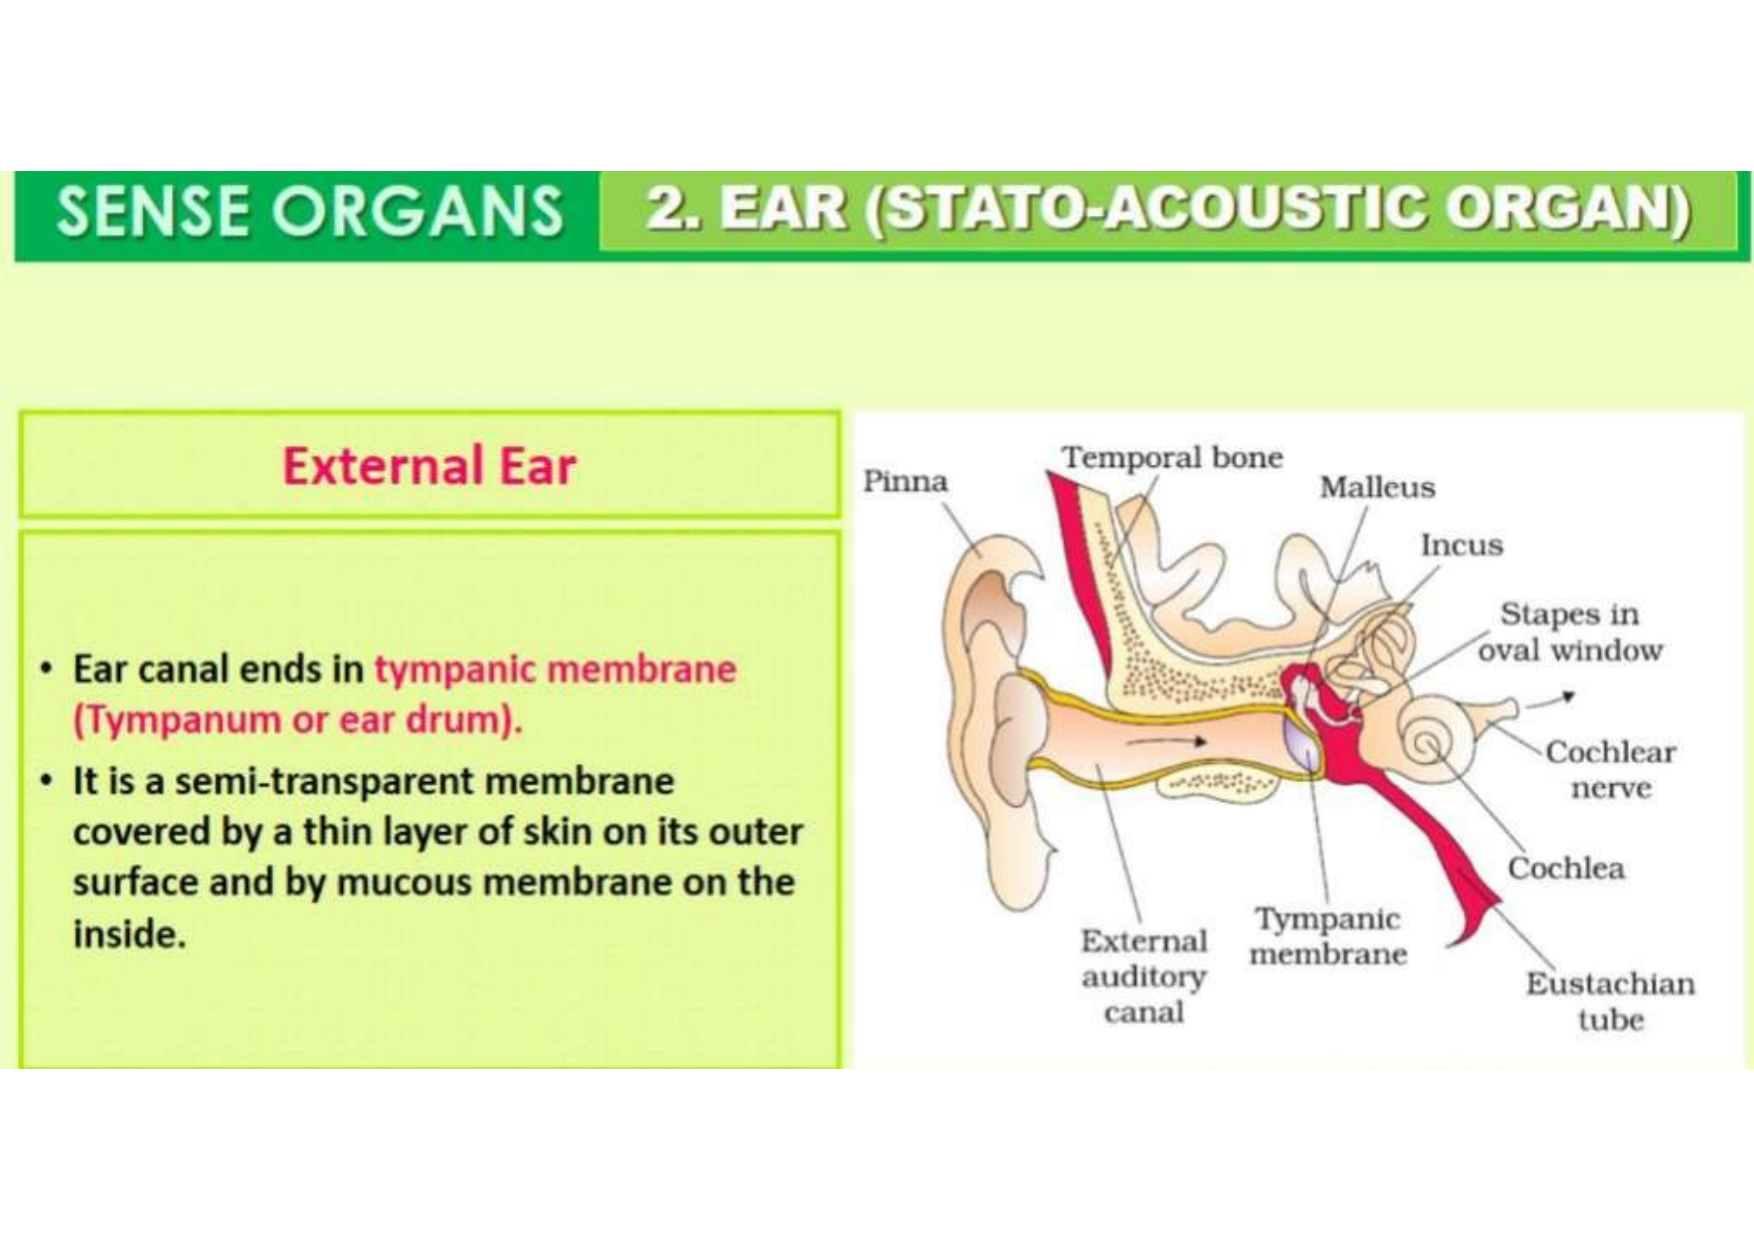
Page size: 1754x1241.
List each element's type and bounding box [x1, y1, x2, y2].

picture [0, 171, 1754, 1069]
